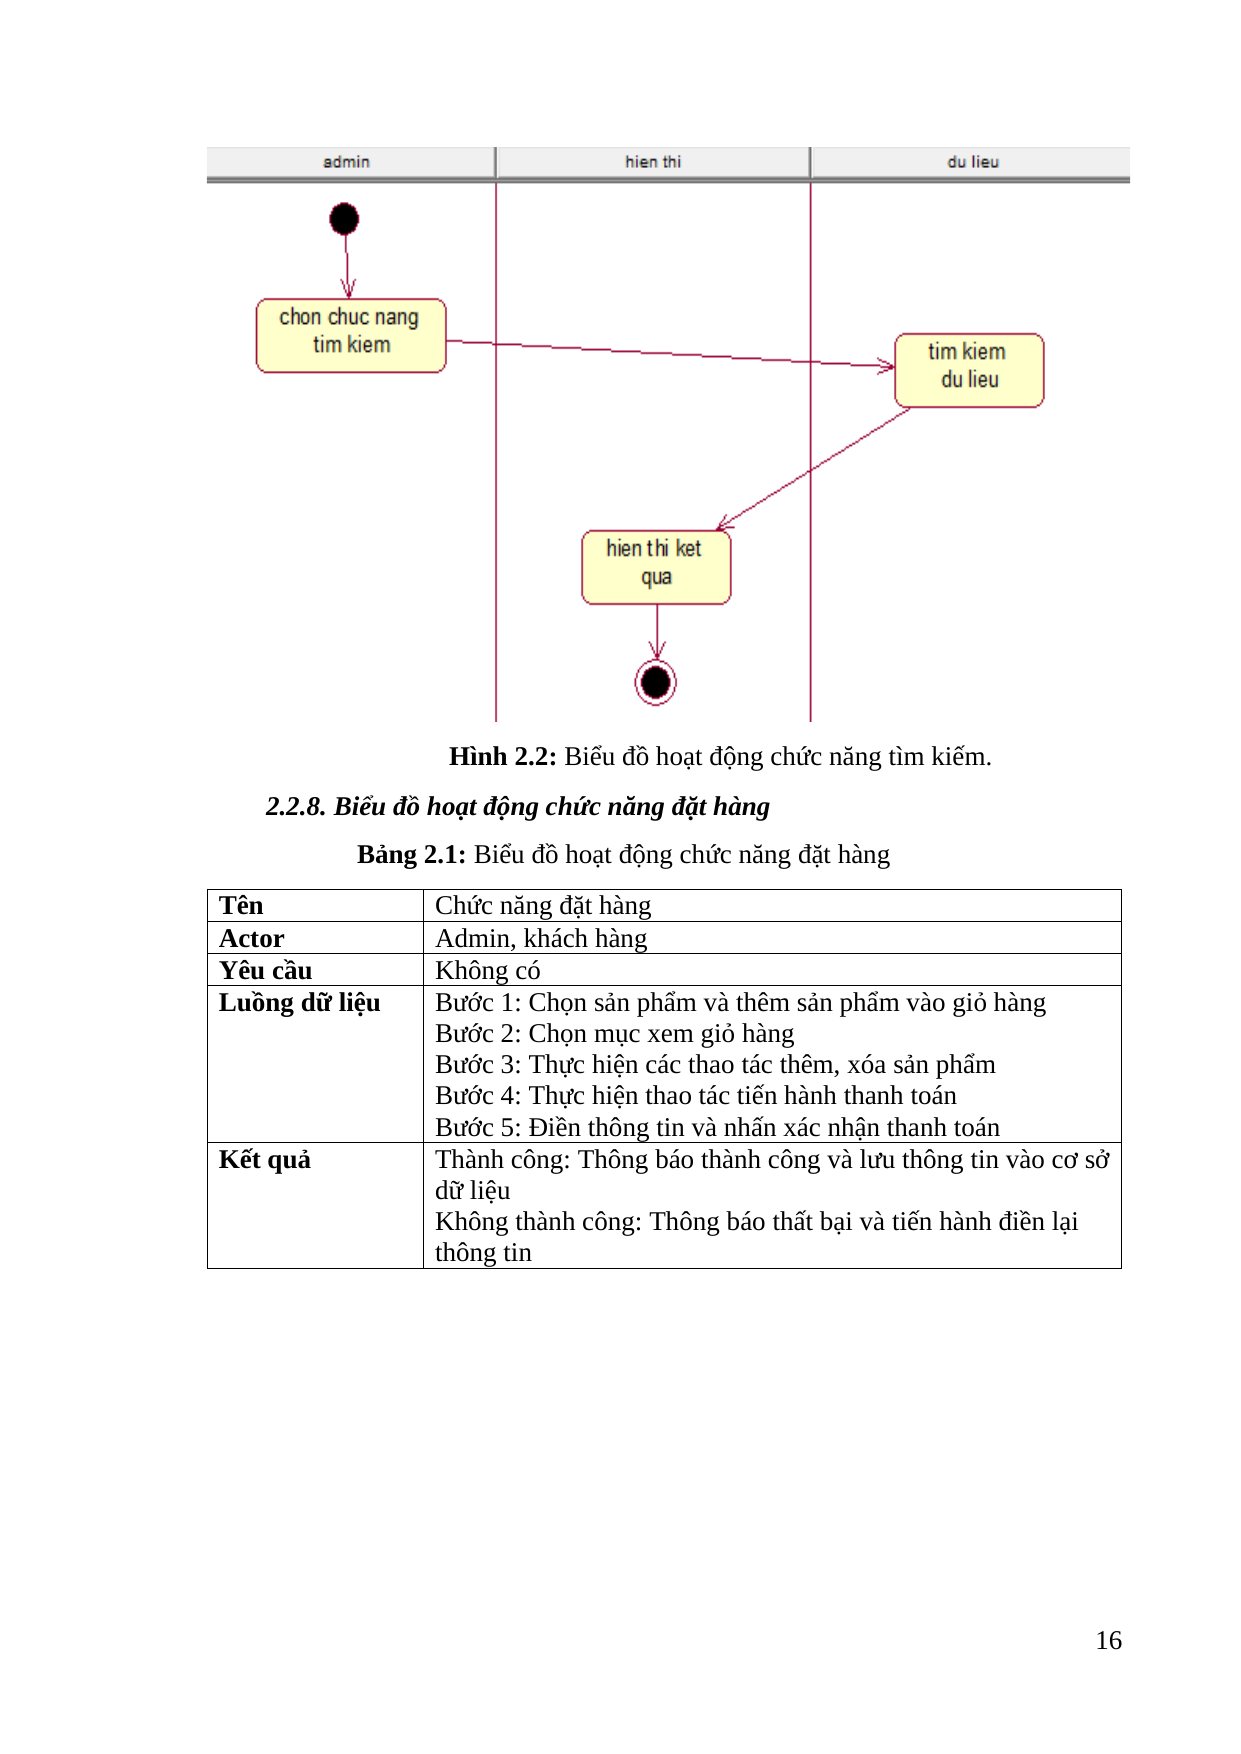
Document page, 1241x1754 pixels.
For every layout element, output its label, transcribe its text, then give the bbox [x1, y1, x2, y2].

table_header Tên [208, 890, 423, 921]
text Biểu đồ hoạt động chức năng đặt hàng [357, 838, 1122, 869]
table_cell Không có [424, 954, 1121, 985]
text Biểu đồ hoạt động chức năng đặt hàng [266, 790, 1122, 822]
table_cell Luồng dữ liệu [208, 986, 423, 1142]
table_cell Yêu cầu [208, 954, 423, 985]
table_cell Kết quả [208, 1143, 423, 1267]
table_cell Thành công: Thông báo thành công và lưu thông tin vào cơ sở dữ liệu Không thành công: Thông báo thất bại và tiến hành điền lại thông tin [424, 1143, 1121, 1267]
picture [206, 147, 1131, 722]
table_header Chức năng đặt hàng [424, 890, 1121, 921]
table_cell Actor [208, 922, 423, 953]
table_cell Bước 1: Chọn sản phẩm và thêm sản phẩm vào giỏ hàng Bước 2: Chọn mục xem giỏ hàng Bước 3: Thực hiện các thao tác thêm, xóa sản phẩm Bước 4: Thực hiện thao tác tiến hành thanh toán Bước 5: Điền thông tin và nhấn xác nhận thanh toán [424, 986, 1121, 1142]
table_cell Admin, khách hàng [424, 922, 1121, 953]
text Biểu đồ hoạt động chức năng tìm kiếm. [319, 740, 1122, 771]
